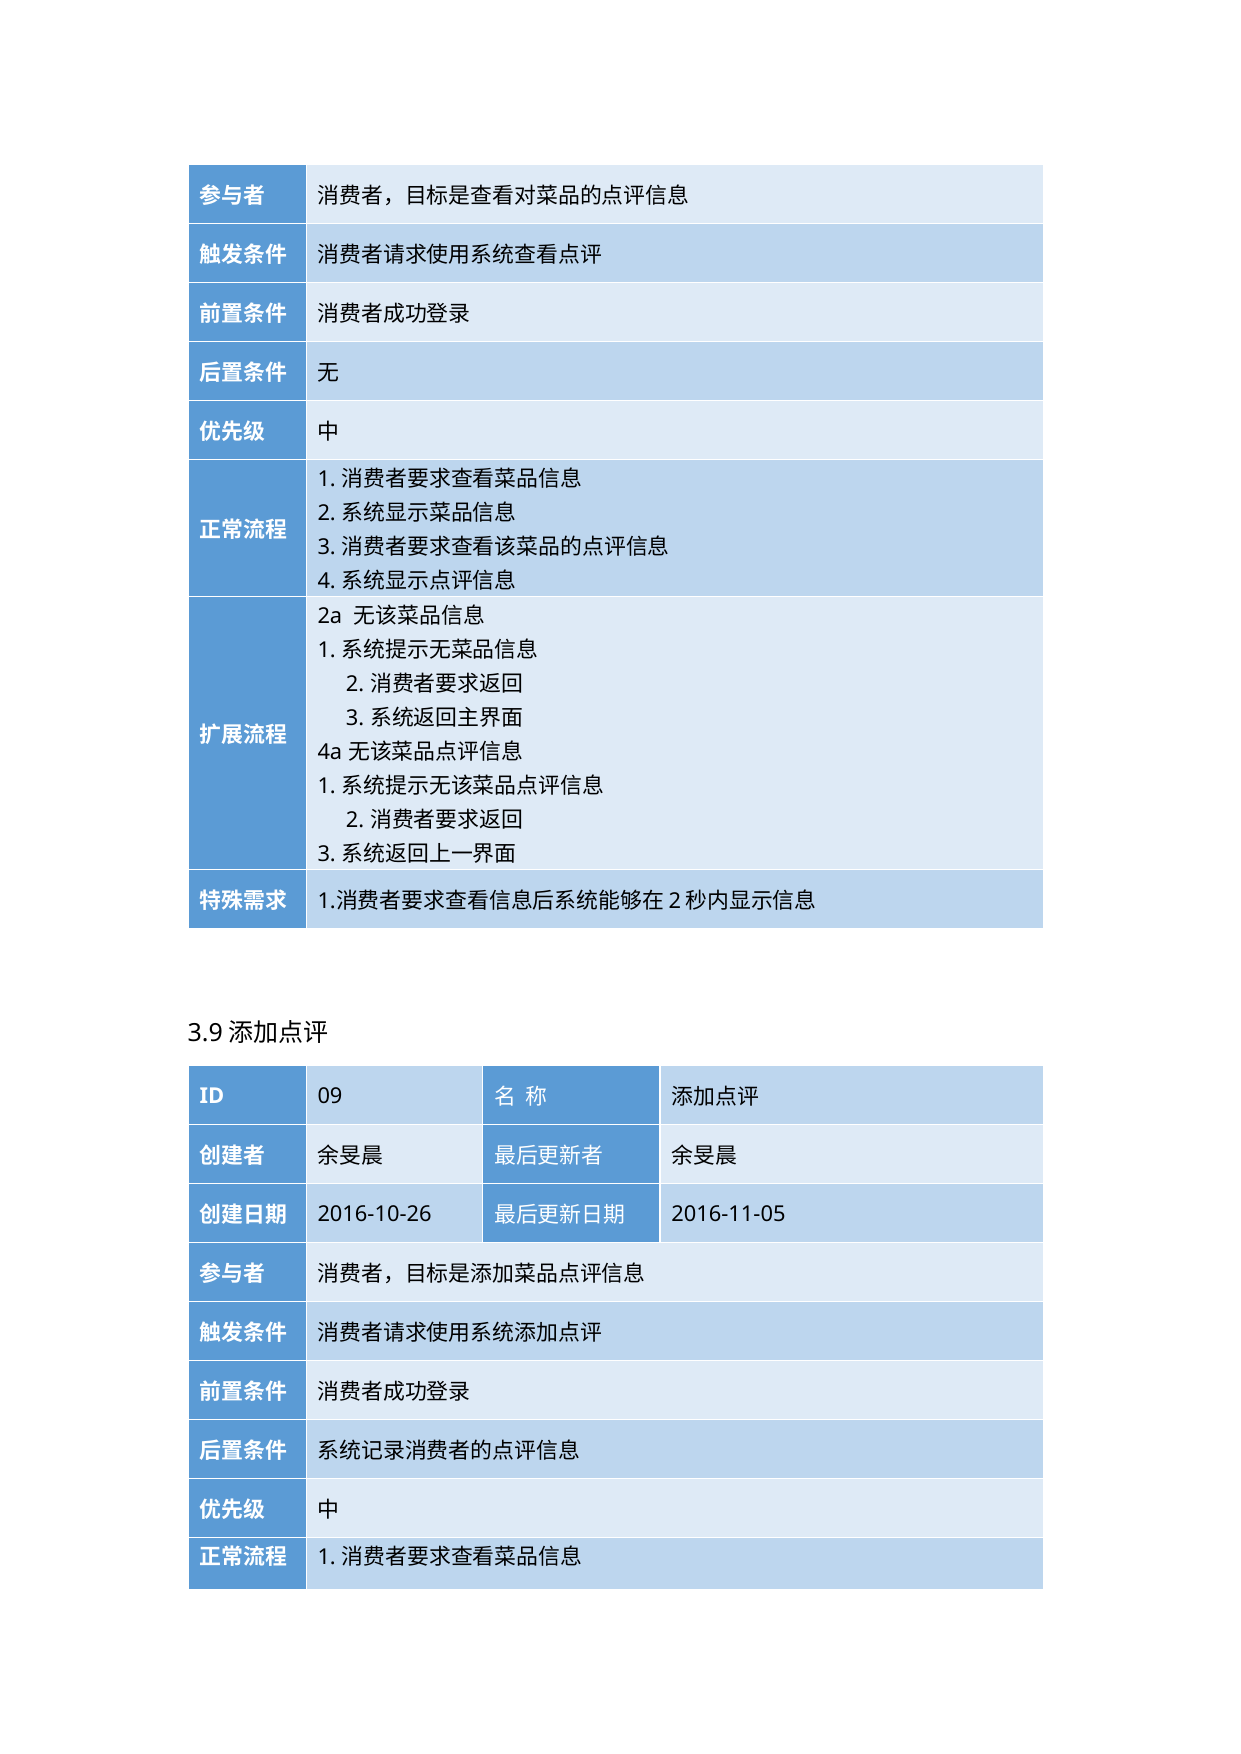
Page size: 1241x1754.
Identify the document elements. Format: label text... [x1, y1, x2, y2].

table_cell 消费者成功登录 [307, 283, 1043, 341]
table_cell 扩展流程 [189, 597, 306, 869]
table_cell 2016-10-26 [307, 1184, 482, 1242]
table_cell 特殊需求 [189, 870, 306, 928]
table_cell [307, 1538, 1043, 1589]
table_cell 最后更新者 [483, 1125, 659, 1183]
table_cell 前置条件 [189, 1361, 306, 1419]
table_cell 参与者 [189, 165, 306, 223]
table_header 09 [307, 1066, 482, 1124]
table_cell 后置条件 [189, 1420, 306, 1478]
table_cell 2a 无该菜品信息 1. 系统提示无菜品信息 2. 消费者要求返回 3. 系统返回主界面 4a 无该菜品点评信息 1. 系统提示无该菜品点评信息 2. 消费者要求返回 3. 系统返回上一界面 [307, 597, 1043, 869]
table_header ID [189, 1066, 306, 1124]
table_cell 1.消费者要求查看信息后系统能够在2秒内显示信息 [307, 870, 1043, 928]
table_cell 触发条件 [189, 224, 306, 282]
table_cell 正常流程 [189, 460, 306, 596]
table_cell 后置条件 [189, 342, 306, 400]
table_cell 消费者成功登录 [307, 1361, 1043, 1419]
table_header 名 称 [483, 1066, 659, 1124]
table_cell 消费者，目标是查看对菜品的点评信息 [307, 165, 1043, 223]
table_cell 创建日期 [189, 1184, 306, 1242]
table_cell 2016-11-05 [661, 1184, 1043, 1242]
text 3.9添加点评 [187, 997, 1053, 1065]
table_cell 1. 消费者要求查看菜品信息 2. 系统显示菜品信息 3. 消费者要求查看该菜品的点评信息 4. 系统显示点评信息 [307, 460, 1043, 596]
table_cell 触发条件 [189, 1302, 306, 1360]
table_cell 优先级 [189, 401, 306, 459]
table_cell 消费者请求使用系统添加点评 [307, 1302, 1043, 1360]
table_cell 参与者 [189, 1243, 306, 1301]
table_cell 中 [307, 1479, 1043, 1537]
table_cell 创建者 [189, 1125, 306, 1183]
table_cell 正常流程 [189, 1538, 306, 1589]
table_cell 无 [307, 342, 1043, 400]
table_cell 系统记录消费者的点评信息 [307, 1420, 1043, 1478]
table_cell 余旻晨 [661, 1125, 1043, 1183]
table_cell 前置条件 [189, 283, 306, 341]
table_cell 中 [307, 401, 1043, 459]
table_cell 消费者请求使用系统查看点评 [307, 224, 1043, 282]
table_cell 消费者，目标是添加菜品点评信息 [307, 1243, 1043, 1301]
table_cell 优先级 [189, 1479, 306, 1537]
table_cell 余旻晨 [307, 1125, 482, 1183]
table_cell 最后更新日期 [483, 1184, 659, 1242]
table_header 添加点评 [661, 1066, 1043, 1124]
